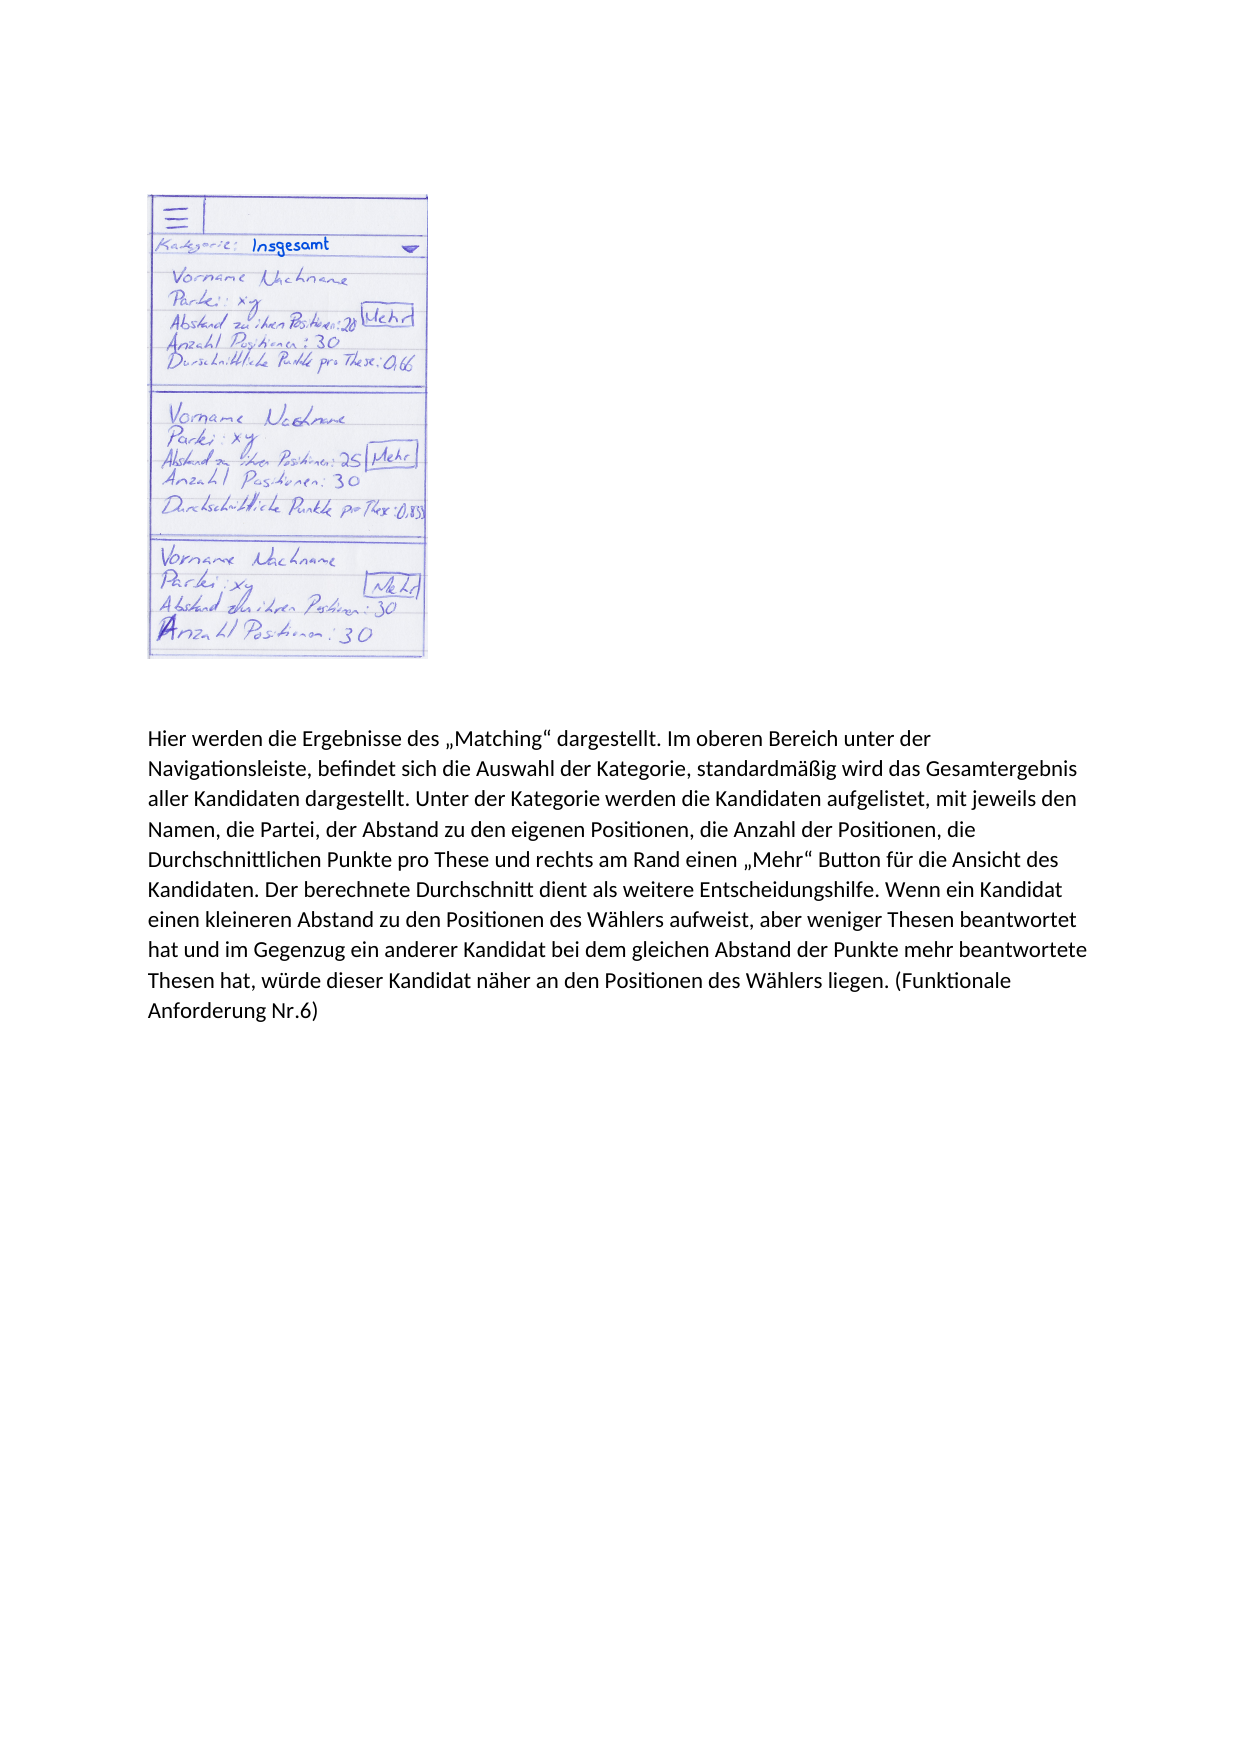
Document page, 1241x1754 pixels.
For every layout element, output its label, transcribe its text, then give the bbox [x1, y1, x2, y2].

picture [147, 194, 428, 659]
text Hier werden die Ergebnisse des „Matching“ dargestellt. Im oberen Bereich unter der Navigationsleiste, befindet sich die Auswahl der Kategorie, standardmäßig wird das Gesamtergebnis aller Kandidaten dargestellt. Unter der Kategorie werden die Kandidaten aufgelistet, mit jeweils den Namen, die Partei, der Abstand zu den eigenen Positionen, die Anzahl der Positionen, die Durchschnittlichen Punkte pro These und rechts am Rand einen „Mehr“ Button für die Ansicht des Kandidaten. Der berechnete Durchschnitt dient als weitere Entscheidungshilfe. Wenn ein Kandidat einen kleineren Abstand zu den Positionen des Wählers aufweist, aber weniger Thesen beantwortet hat und im Gegenzug ein anderer Kandidat bei dem gleichen Abstand der Punkte mehr beantwortete Thesen hat, würde dieser Kandidat näher an den Positionen des Wählers liegen. (Funktionale Anforderung Nr.6) [148, 724, 1093, 1024]
